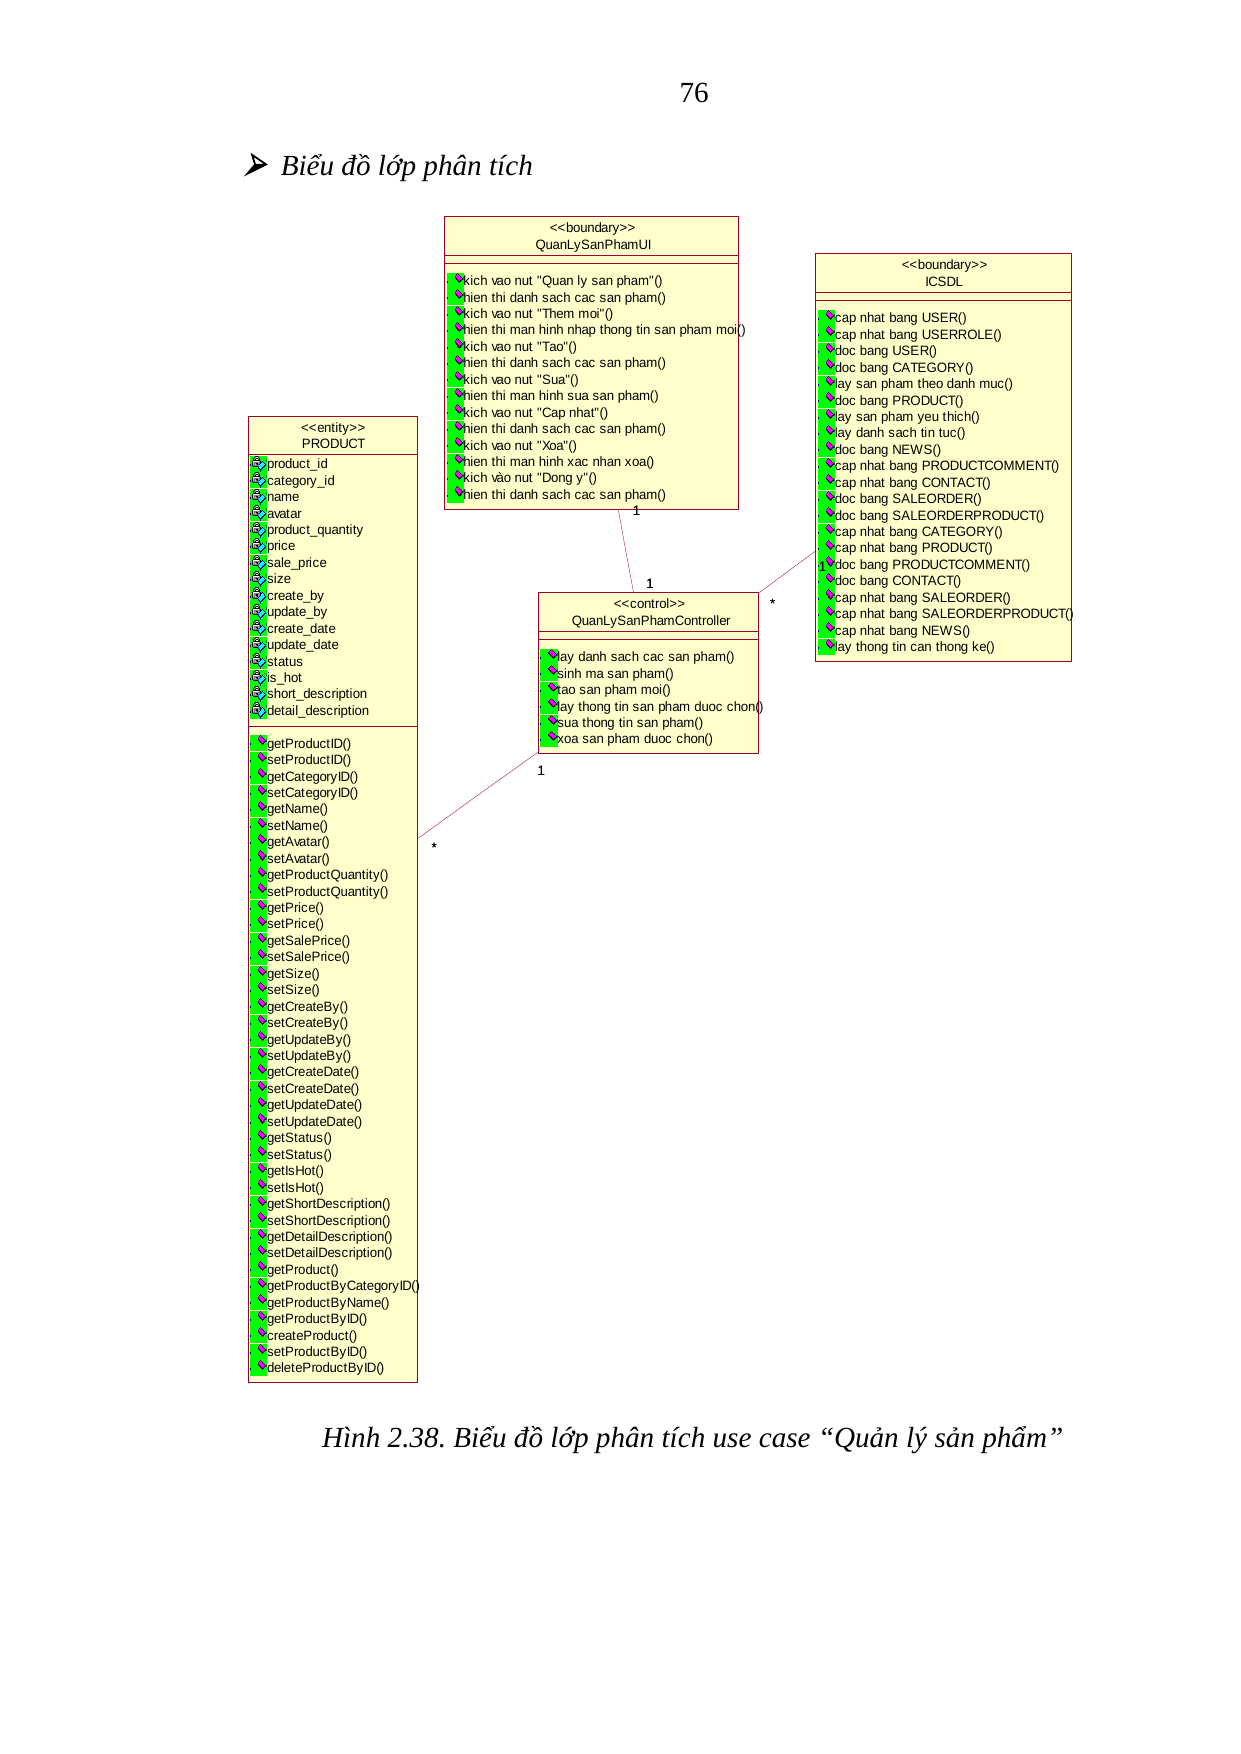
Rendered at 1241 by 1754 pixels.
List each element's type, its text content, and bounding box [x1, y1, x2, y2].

list Biểu đồ lớp phân tích [243, 148, 1122, 181]
